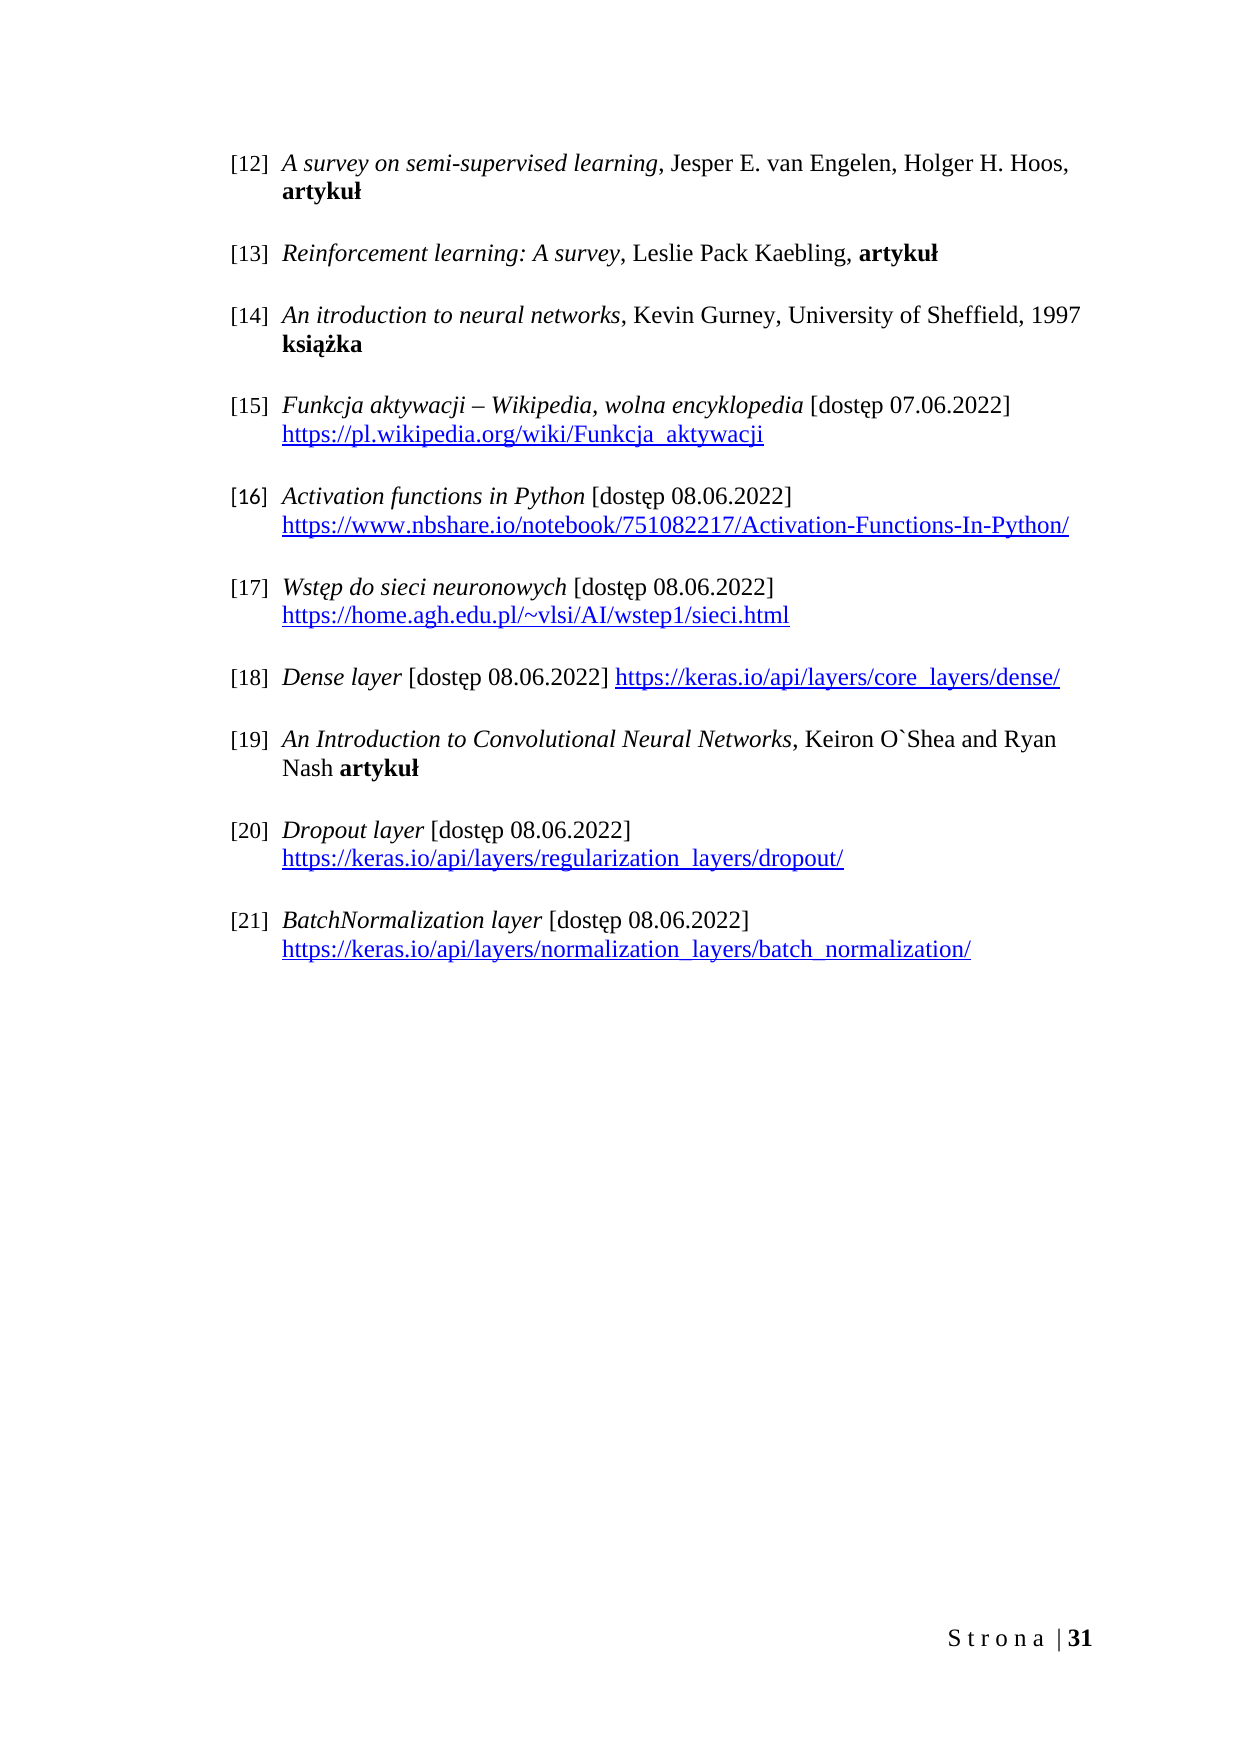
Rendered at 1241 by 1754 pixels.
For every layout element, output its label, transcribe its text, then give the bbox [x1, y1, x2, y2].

list Funkcja aktywacji – Wikipedia, wolna encyklopedia [dostęp 07.06.2022] https://pl.wikipedia.org/wiki/Funkcja_aktywacji [230, 391, 1092, 448]
list BatchNormalization layer [dostęp 08.06.2022] https://keras.io/api/layers/normalization_layers/batch_normalization/ [230, 905, 1092, 963]
list Activation functions in Python [dostęp 08.06.2022] https://www.nbshare.io/notebook/751082217/Activation-Functions-In-Python/ [230, 481, 1092, 539]
list Dense layer [dostęp 08.06.2022] https://keras.io/api/layers/core_layers/dense/ [230, 662, 1092, 691]
list A survey on semi-supervised learning, Jesper E. van Engelen, Holger H. Hoos, artykuł [230, 148, 1092, 205]
list Wstęp do sieci neuronowych [dostęp 08.06.2022] https://home.agh.edu.pl/~vlsi/AI/wstep1/sieci.html [230, 572, 1092, 629]
list An Introduction to Convolutional Neural Networks, Keiron O`Shea and Ryan Nash artykuł [230, 724, 1092, 782]
list Dropout layer [dostęp 08.06.2022] https://keras.io/api/layers/regularization_layers/dropout/ [230, 815, 1092, 872]
list An itroduction to neural networks, Kevin Gurney, University of Sheffield, 1997 książka [230, 300, 1092, 357]
list Reinforcement learning: A survey, Leslie Pack Kaebling, artykuł [230, 238, 1092, 267]
